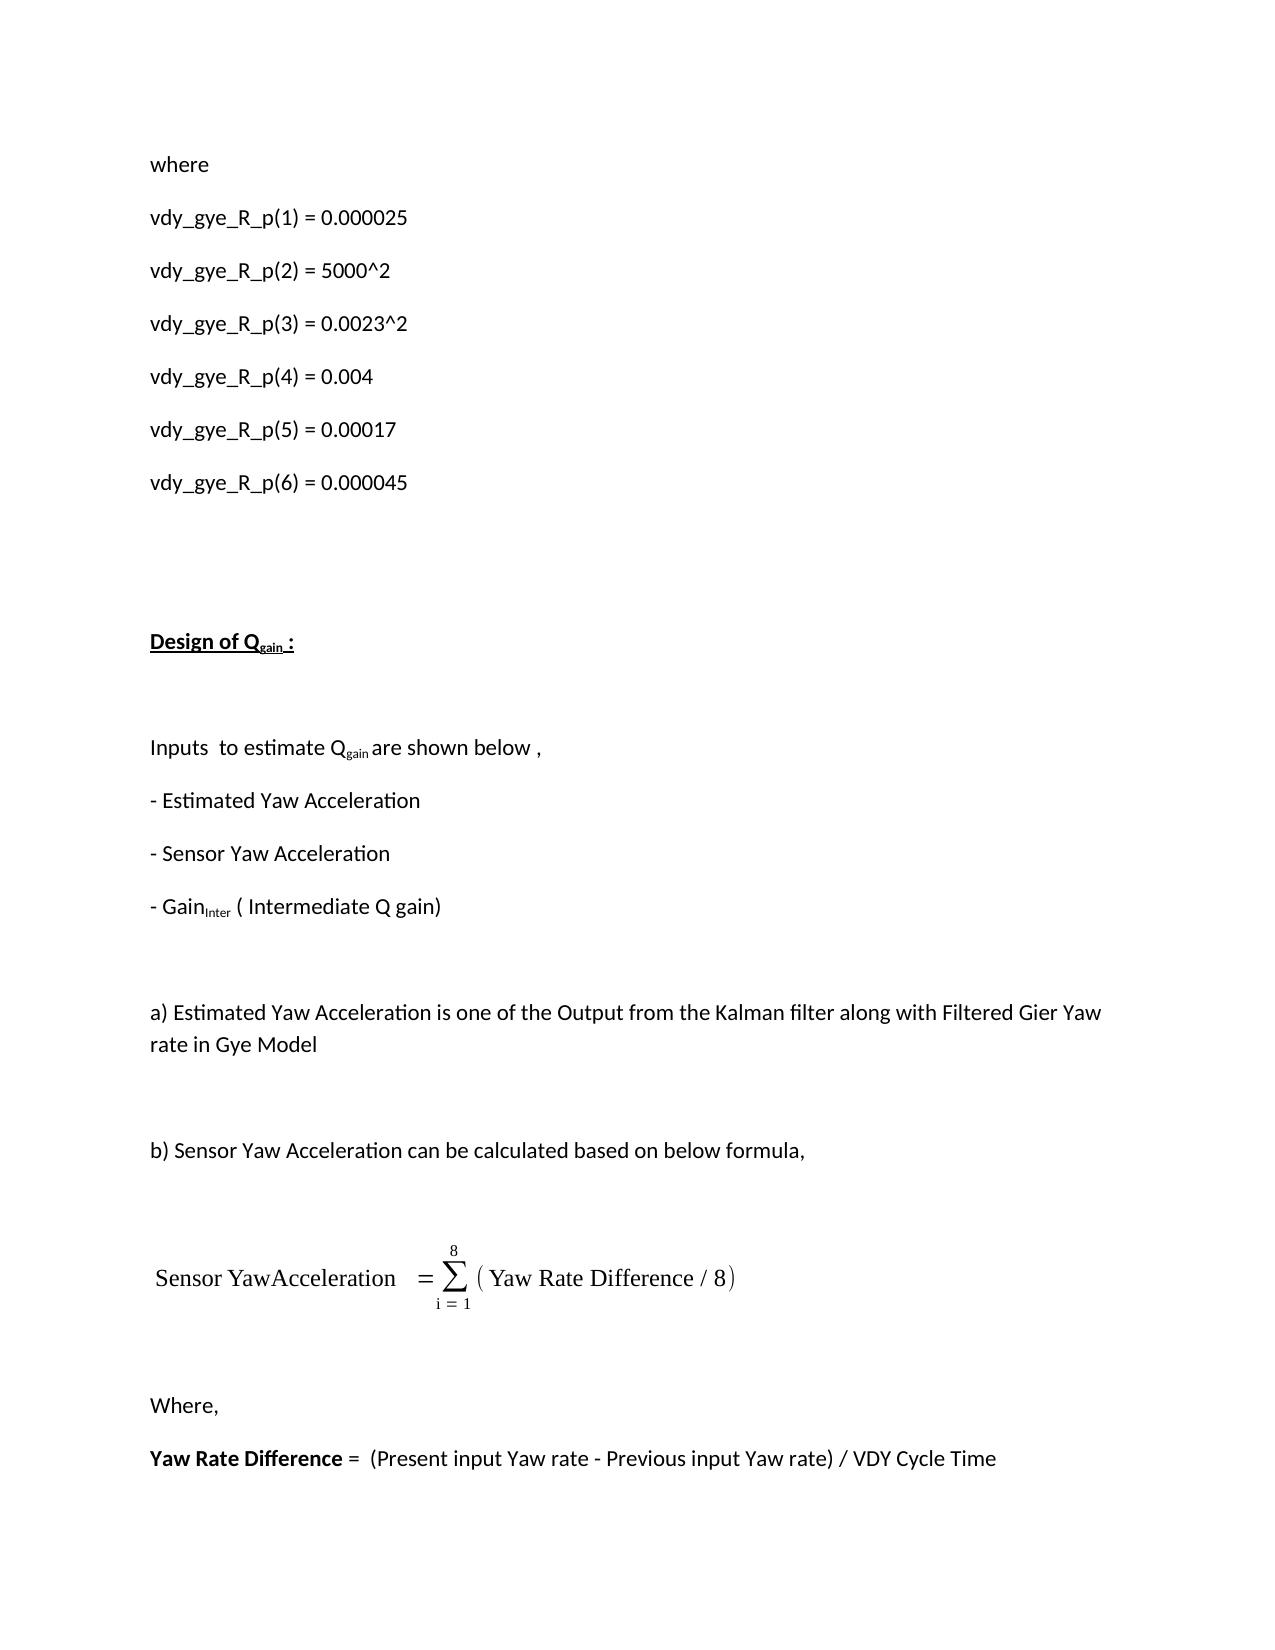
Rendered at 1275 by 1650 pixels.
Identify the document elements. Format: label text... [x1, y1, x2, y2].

text - Sensor Yaw Acceleration [150, 839, 1125, 867]
text vdy_gye_R_p(6) = 0.000045 [150, 468, 1125, 496]
text Inputs to estimate Qgain are shown below , [150, 733, 1125, 761]
text Design of Qgain : [150, 627, 1125, 655]
text - Estimated Yaw Acceleration [150, 786, 1125, 814]
text Yaw Rate Difference = (Present input Yaw rate - Previous input Yaw rate) / VDY Cycle Time [150, 1444, 1125, 1472]
text vdy_gye_R_p(5) = 0.00017 [150, 415, 1125, 443]
text b) Sensor Yaw Acceleration can be calculated based on below formula, [150, 1137, 1125, 1164]
text vdy_gye_R_p(2) = 5000^2 [150, 256, 1125, 284]
text vdy_gye_R_p(4) = 0.004 [150, 362, 1125, 390]
text a) Estimated Yaw Acceleration is one of the Output from the Kalman filter along with Filtered Gier Yaw rate in Gye Model [150, 998, 1125, 1058]
text - GainInter ( Intermediate Q gain) [150, 892, 1125, 920]
text where [150, 150, 1125, 178]
text vdy_gye_R_p(1) = 0.000025 [150, 203, 1125, 231]
text vdy_gye_R_p(3) = 0.0023^2 [150, 309, 1125, 337]
text Where, [150, 1391, 1125, 1419]
